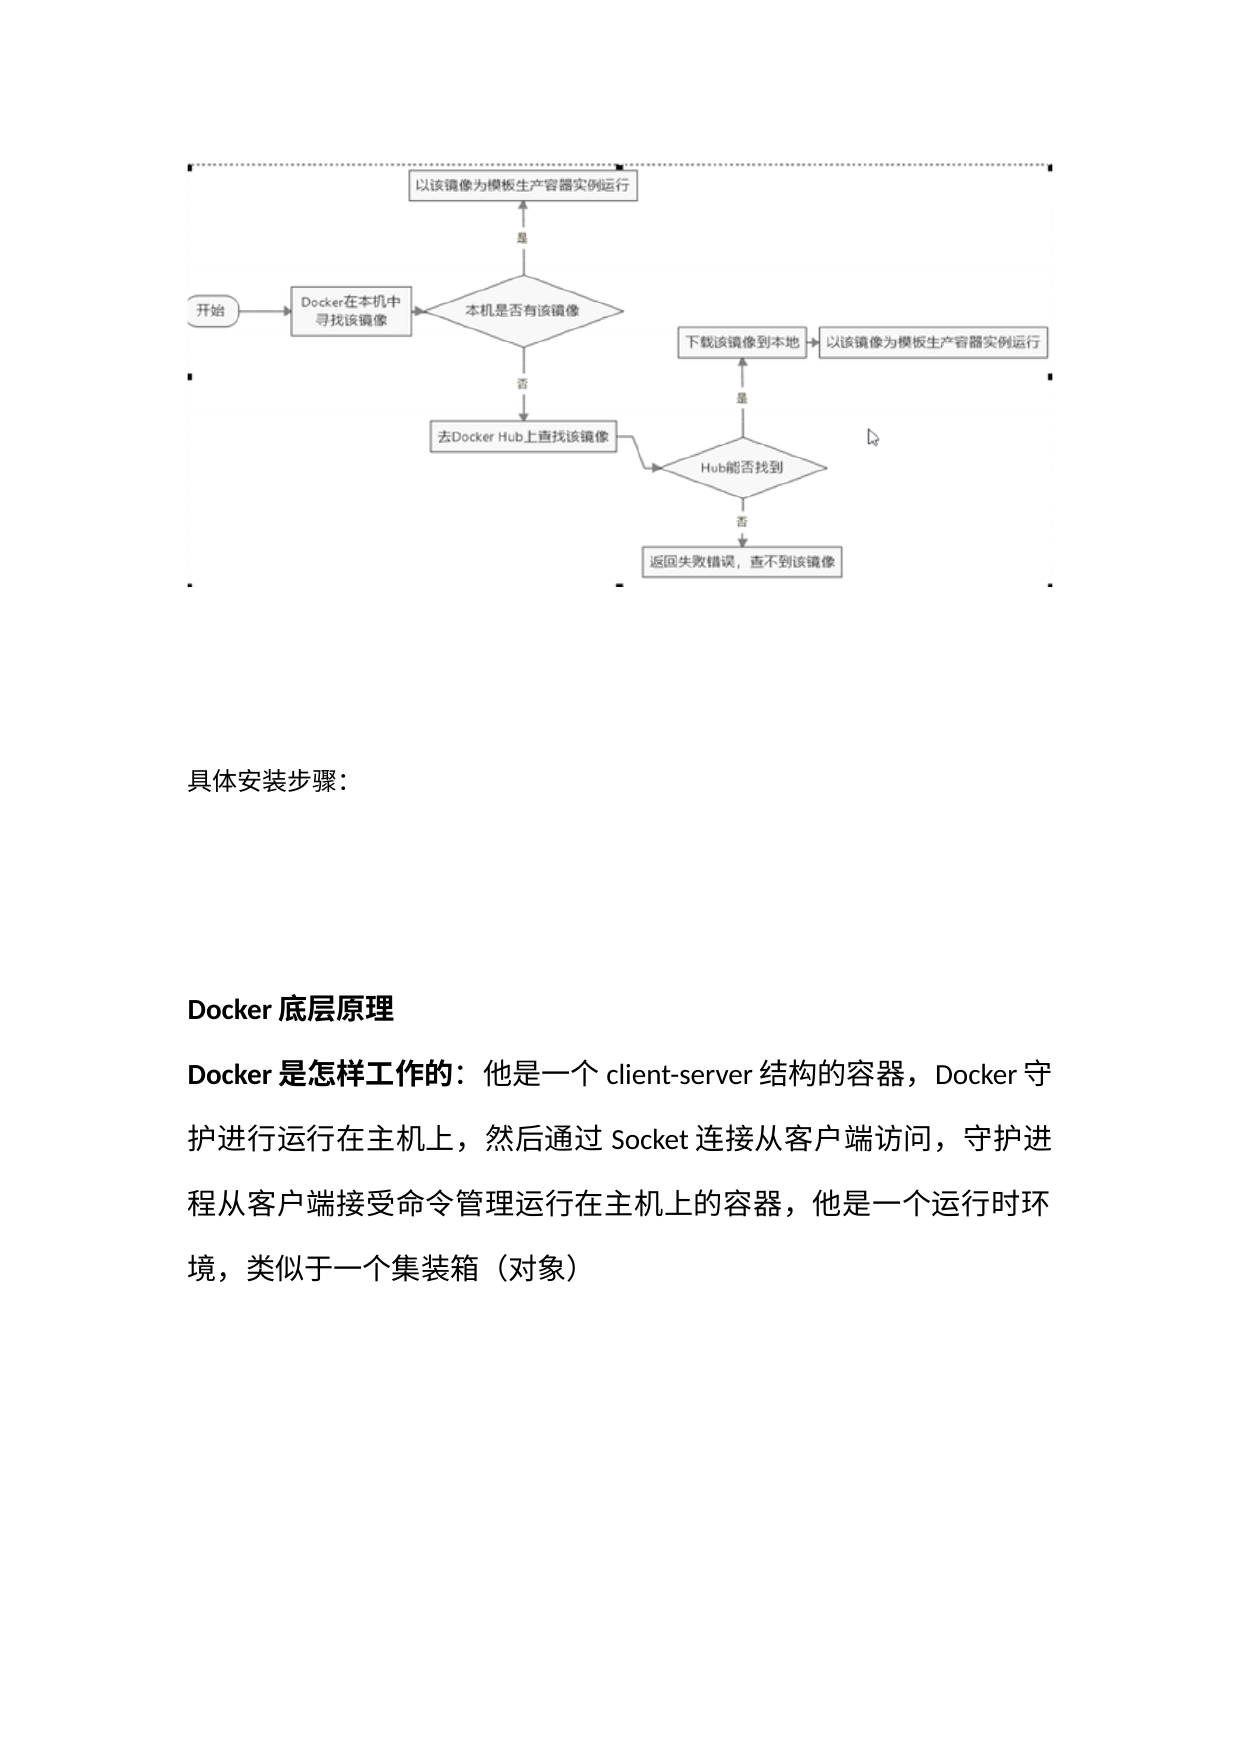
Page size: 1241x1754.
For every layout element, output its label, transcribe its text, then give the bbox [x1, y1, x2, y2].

list Docker是怎样工作的：他是一个client-server结构的容器，Docker守护进行运行在主机上，然后通过Socket连接从客户端访问，守护进程从客户端接受命令管理运行在主机上的容器，他是一个运行时环境，类似于一个集装箱（对象） [187, 1039, 1053, 1299]
list 具体安装步骤： [187, 747, 1053, 812]
list Docker底层原理 [187, 974, 1053, 1039]
picture [187, 162, 1053, 587]
